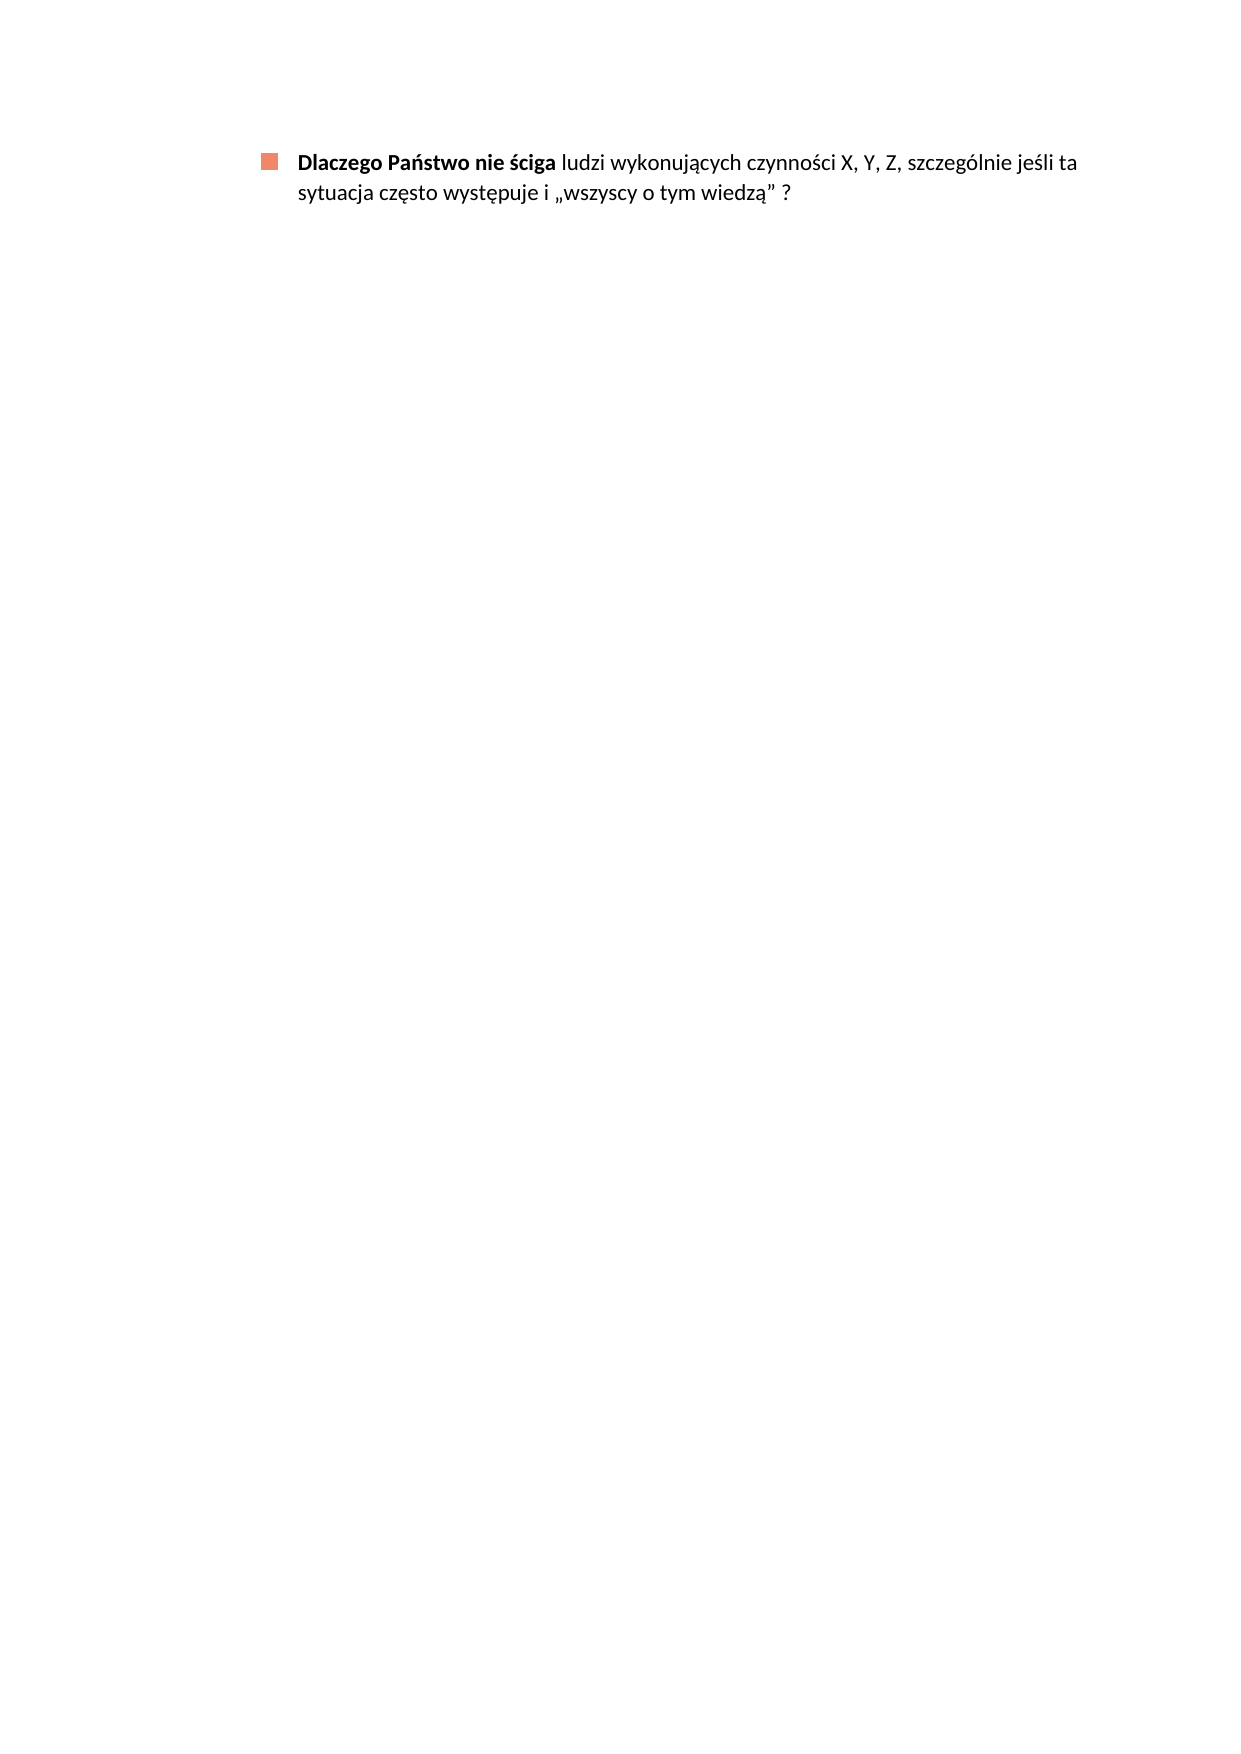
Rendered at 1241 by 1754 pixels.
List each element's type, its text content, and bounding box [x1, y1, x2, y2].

list Dlaczego Państwo nie ściga ludzi wykonujących czynności X, Y, Z, szczególnie jeśli ta sytuacja często występuje i „wszyscy o tym wiedzą” ? [260, 148, 1093, 206]
picture [261, 153, 278, 170]
